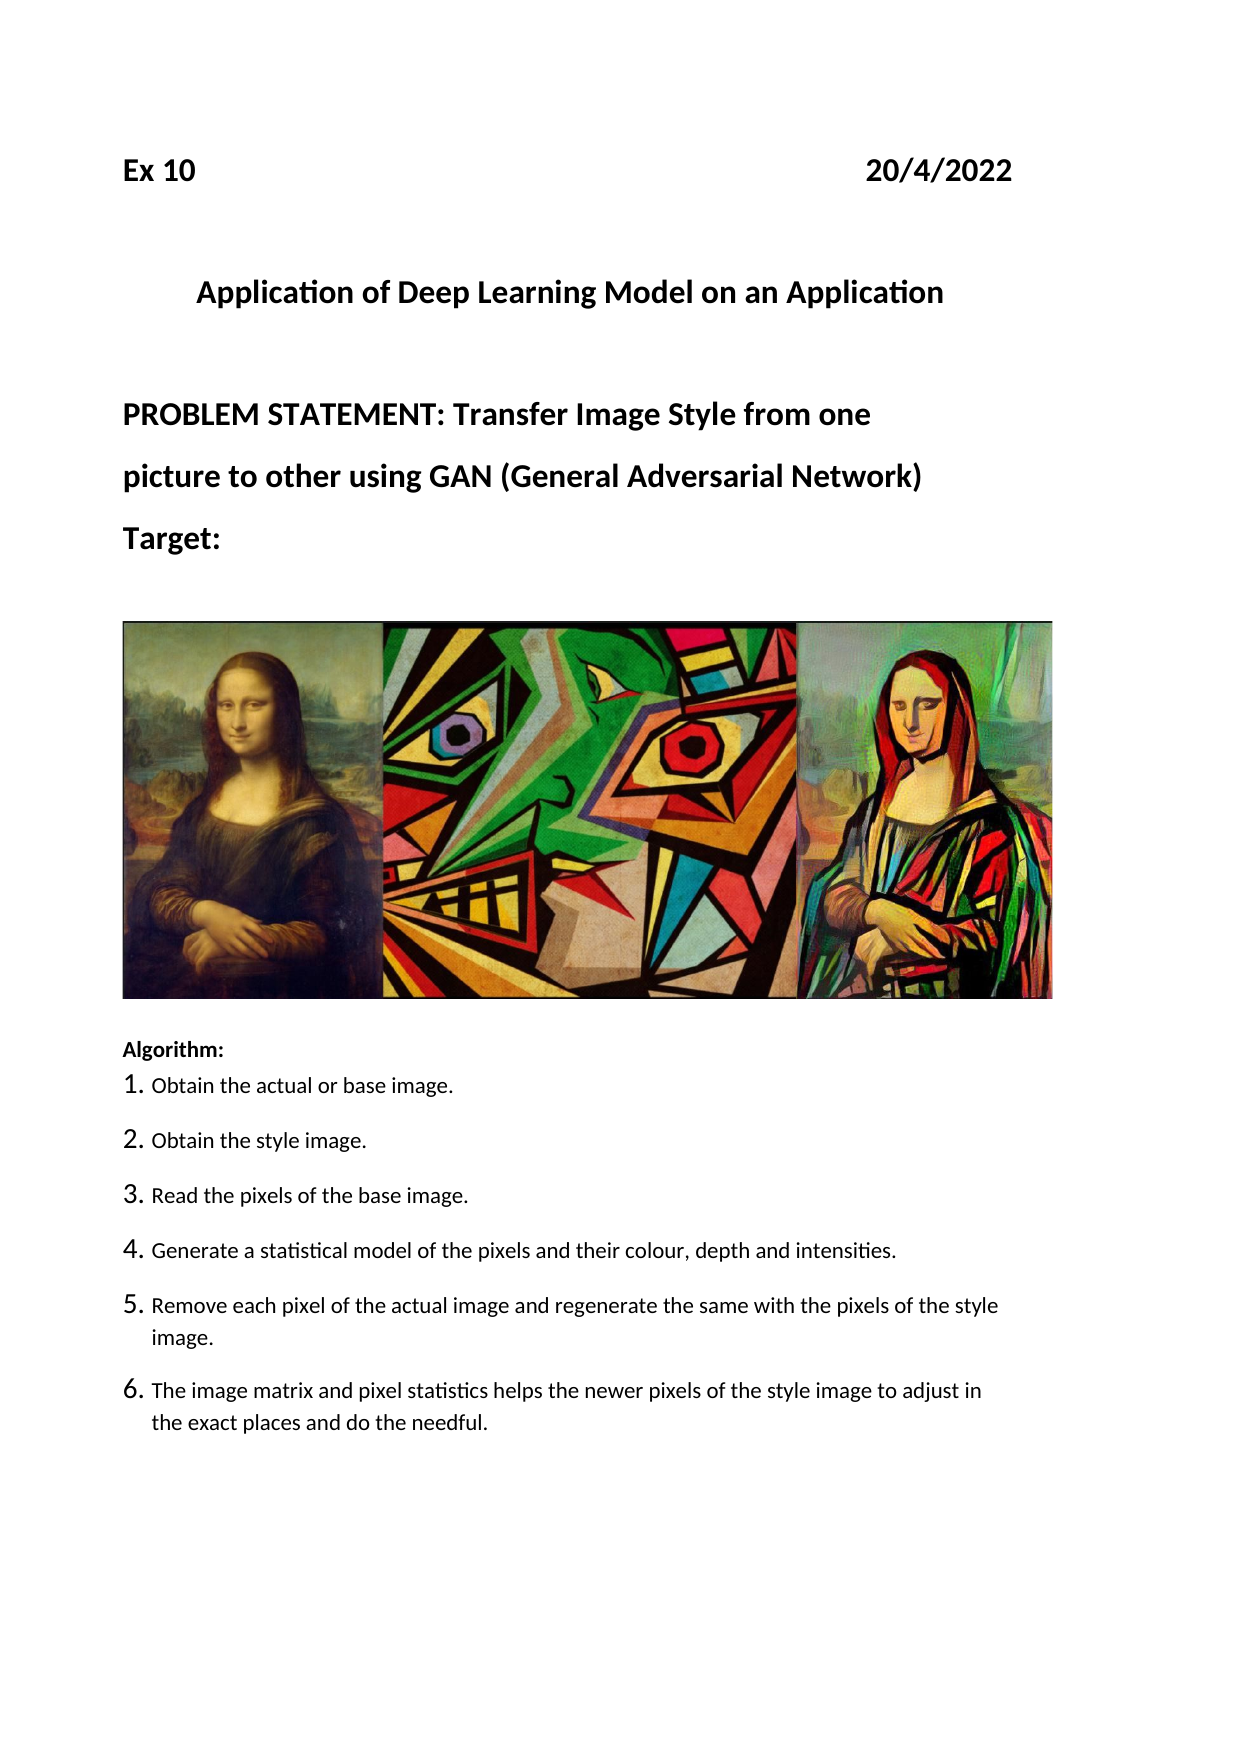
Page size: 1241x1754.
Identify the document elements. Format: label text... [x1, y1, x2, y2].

list Obtain the actual or base image. [123, 1065, 1018, 1101]
list Obtain the style image. [123, 1120, 1018, 1156]
list Generate a statistical model of the pixels and their colour, depth and intensities. [123, 1231, 1018, 1266]
list Remove each pixel of the actual image and regenerate the same with the pixels of the style image. [123, 1286, 1018, 1351]
text Ex 10 20/4/2022 [123, 149, 1018, 190]
list Read the pixels of the base image. [123, 1175, 1018, 1211]
picture [122, 621, 1053, 999]
text PROBLEM STATEMENT: Transfer Image Style from one picture to other using GAN (General Adversarial Network) Target: [123, 393, 930, 558]
text Algorithm: [122, 1035, 1018, 1063]
text Application of Deep Learning Model on an Application [123, 271, 1018, 311]
list The image matrix and pixel statistics helps the newer pixels of the style image to adjust in the exact places and do the needful. [123, 1370, 1018, 1436]
